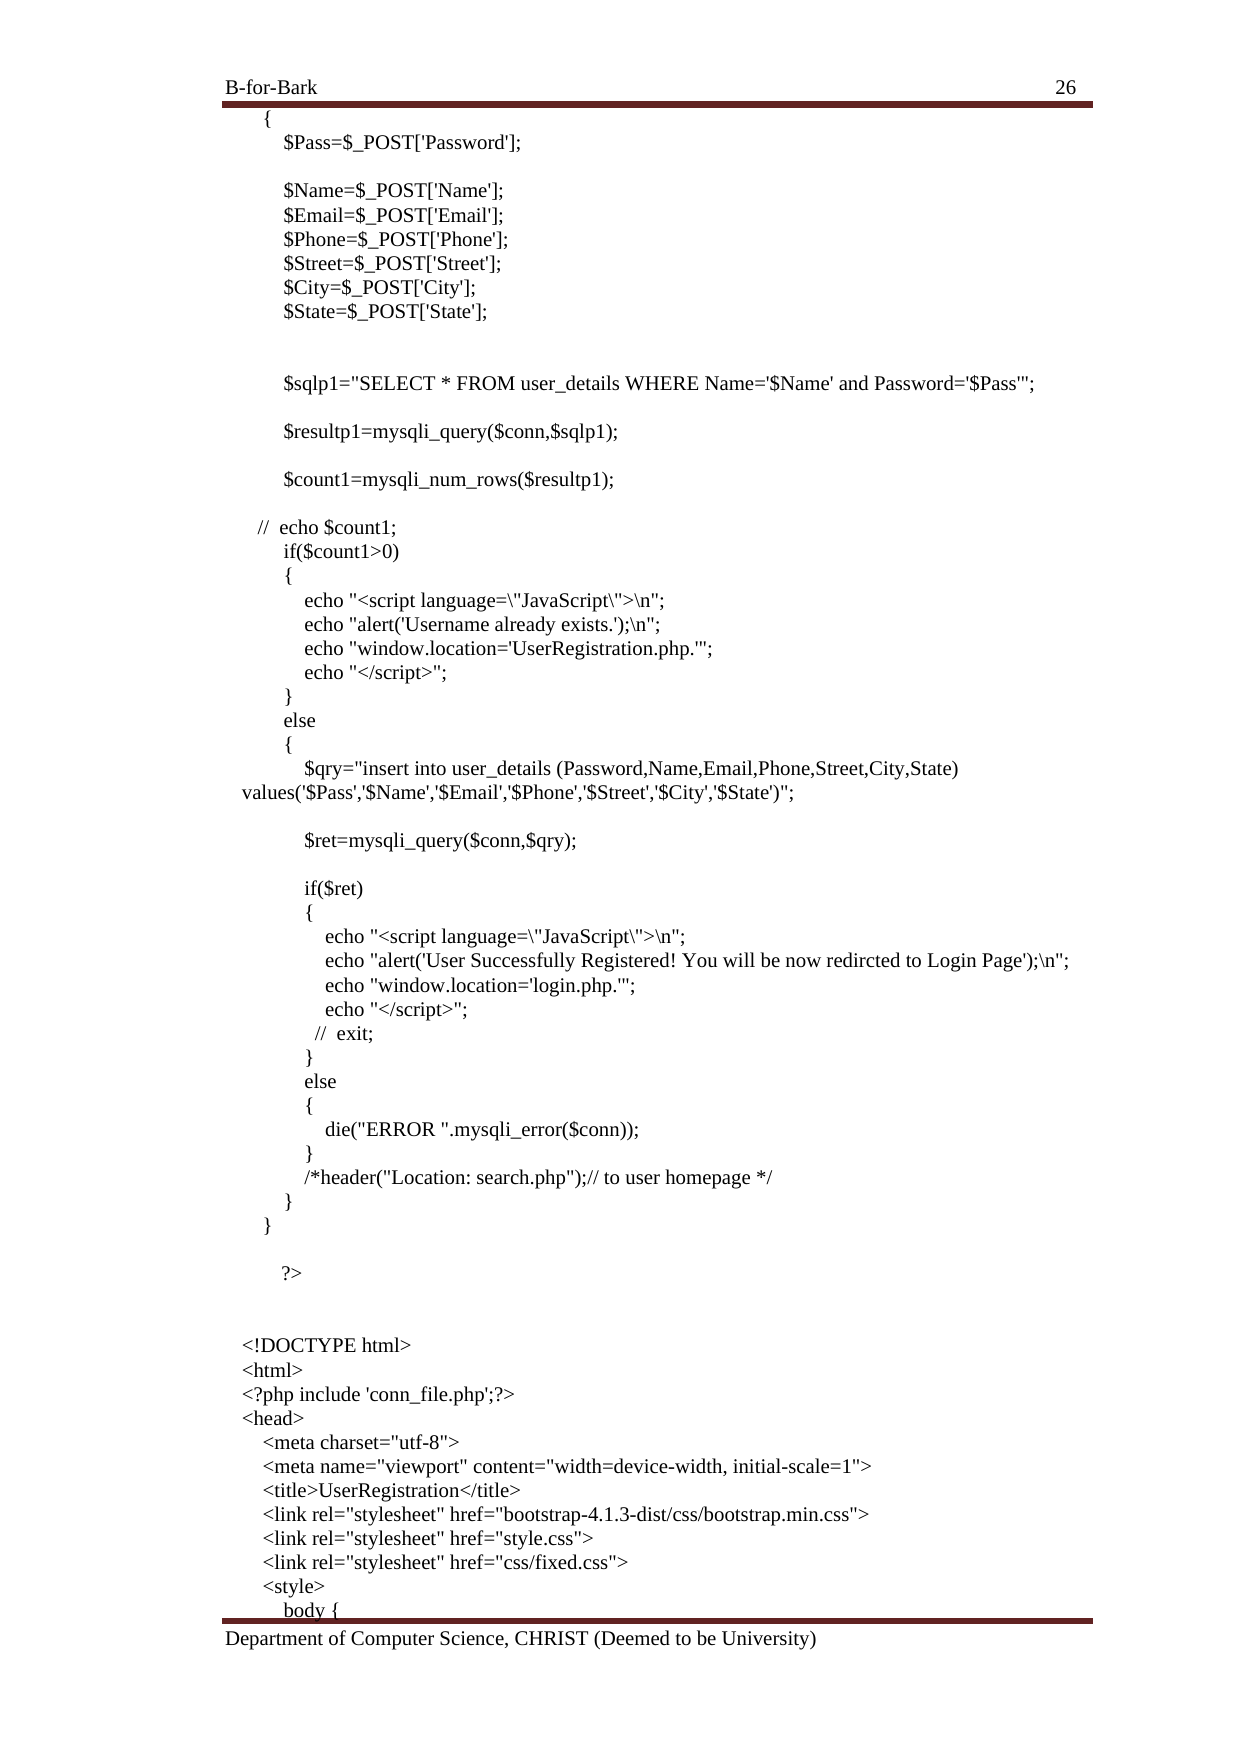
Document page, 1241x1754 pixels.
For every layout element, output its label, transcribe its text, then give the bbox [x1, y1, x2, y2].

text echo "<script language=\"JavaScript\">\n"; [242, 587, 1126, 612]
text die("ERROR ".mysqli_error($conn)); [242, 1117, 1126, 1141]
text } [242, 684, 1126, 708]
text // echo $count1; [242, 515, 1126, 539]
text echo "alert('User Successfully Registered! You will be now redircted to Login Page');\n"; [242, 948, 1126, 972]
text { [242, 900, 1126, 924]
text <style> [242, 1574, 1126, 1598]
text echo "window.location='UserRegistration.php.'"; [242, 636, 1126, 660]
text echo "window.location='login.php.'"; [242, 972, 1126, 997]
text { [242, 106, 1126, 130]
text <?php include 'conn_file.php';?> [242, 1382, 1126, 1406]
text else [242, 708, 1126, 732]
text $resultp1=mysqli_query($conn,$sqlp1); [242, 419, 1126, 443]
text $ret=mysqli_query($conn,$qry); [242, 828, 1126, 852]
text $City=$_POST['City']; [242, 275, 1126, 299]
text /*header("Location: search.php");// to user homepage */ [242, 1165, 1126, 1189]
text <meta name="viewport" content="width=device-width, initial-scale=1"> [242, 1454, 1126, 1478]
text { [242, 563, 1126, 587]
text <link rel="stylesheet" href="css/fixed.css"> [242, 1550, 1126, 1574]
text } [242, 1189, 1126, 1213]
text else [242, 1069, 1126, 1093]
text } [242, 1045, 1126, 1069]
text echo "<script language=\"JavaScript\">\n"; [242, 924, 1126, 948]
text $Street=$_POST['Street']; [242, 251, 1126, 275]
text if($ret) [242, 876, 1126, 900]
text { [242, 732, 1126, 756]
text <html> [242, 1357, 1126, 1382]
text <link rel="stylesheet" href="bootstrap-4.1.3-dist/css/bootstrap.min.css"> [242, 1502, 1126, 1526]
text $Email=$_POST['Email']; [242, 202, 1126, 227]
text <head> [242, 1406, 1126, 1430]
text echo "</script>"; [242, 660, 1126, 684]
text } [242, 1213, 1126, 1237]
text $Name=$_POST['Name']; [242, 178, 1126, 202]
text <title>UserRegistration</title> [242, 1478, 1126, 1502]
text echo "</script>"; [242, 997, 1126, 1021]
text $count1=mysqli_num_rows($resultp1); [242, 467, 1126, 491]
text <!DOCTYPE html> [242, 1333, 1126, 1357]
text if($count1>0) [242, 539, 1126, 563]
text body { [242, 1598, 1126, 1622]
text ?> [167, 1261, 1126, 1285]
text $Pass=$_POST['Password']; [242, 130, 1126, 154]
text $Phone=$_POST['Phone']; [242, 227, 1126, 251]
text $sqlp1="SELECT * FROM user_details WHERE Name='$Name' and Password='$Pass'"; [242, 371, 1126, 395]
text $qry="insert into user_details (Password,Name,Email,Phone,Street,City,State) values('$Pass','$Name','$Email','$Phone','$Street','$City','$State')"; [242, 756, 1126, 804]
text <link rel="stylesheet" href="style.css"> [242, 1526, 1126, 1550]
text // exit; [242, 1021, 1126, 1045]
text echo "alert('Username already exists.');\n"; [242, 612, 1126, 636]
text $State=$_POST['State']; [242, 299, 1126, 323]
text } [242, 1141, 1126, 1165]
text <meta charset="utf-8"> [242, 1430, 1126, 1454]
text { [242, 1093, 1126, 1117]
